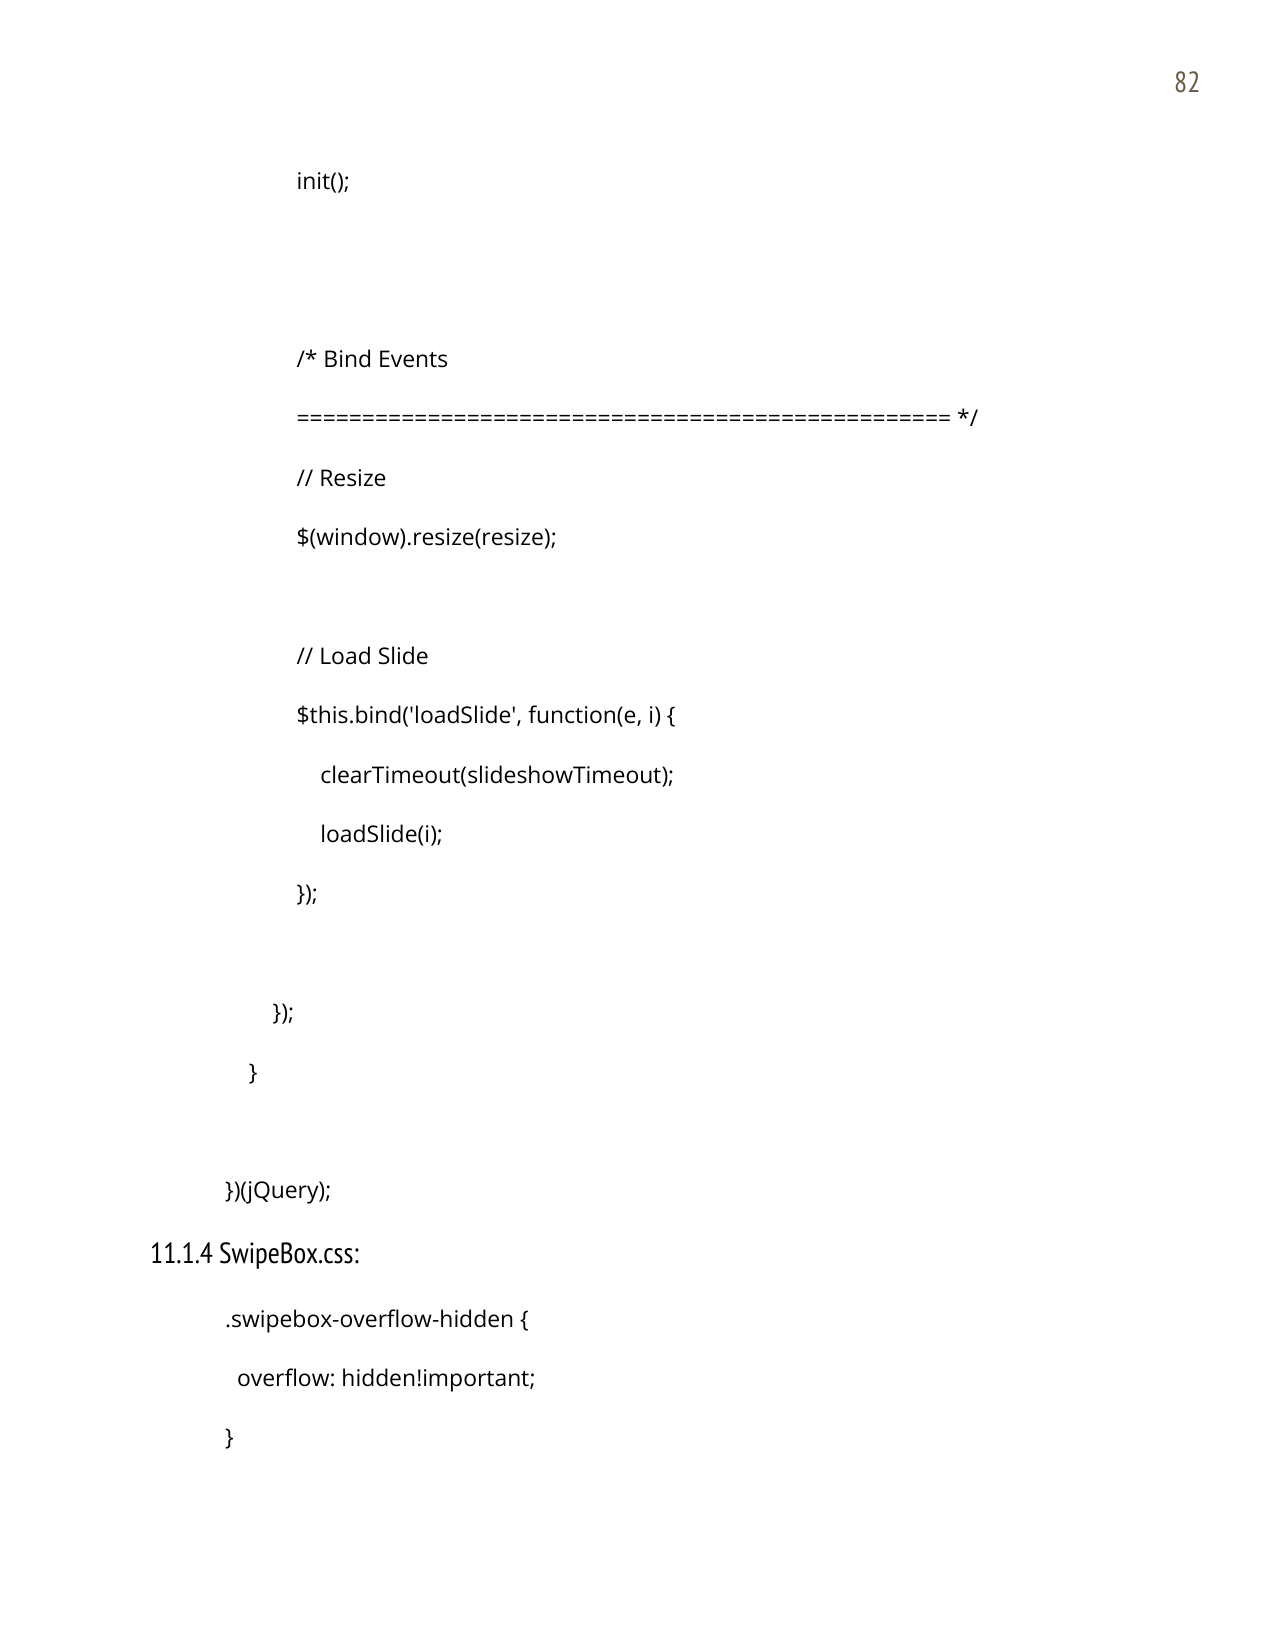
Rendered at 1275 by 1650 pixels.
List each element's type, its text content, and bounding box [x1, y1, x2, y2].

text ================================================== */ [225, 402, 1125, 433]
text }); [225, 877, 1125, 908]
text overflow: hidden!important; [225, 1362, 1125, 1393]
text }); [225, 996, 1125, 1027]
text 11.1.4 SwipeBox.css: [150, 1233, 1125, 1271]
text init(); [225, 165, 1125, 196]
text .swipebox-overflow-hidden { [225, 1303, 1125, 1334]
text $(window).resize(resize); [225, 521, 1125, 552]
text $this.bind('loadSlide', function(e, i) { [225, 699, 1125, 730]
text /* Bind Events [225, 343, 1125, 374]
text } [225, 1421, 1125, 1453]
text // Resize [225, 462, 1125, 493]
text // Load Slide [225, 640, 1125, 671]
text loadSlide(i); [225, 818, 1125, 849]
text })(jQuery); [225, 1174, 1125, 1205]
text } [225, 1055, 1125, 1087]
text clearTimeout(slideshowTimeout); [225, 758, 1125, 790]
